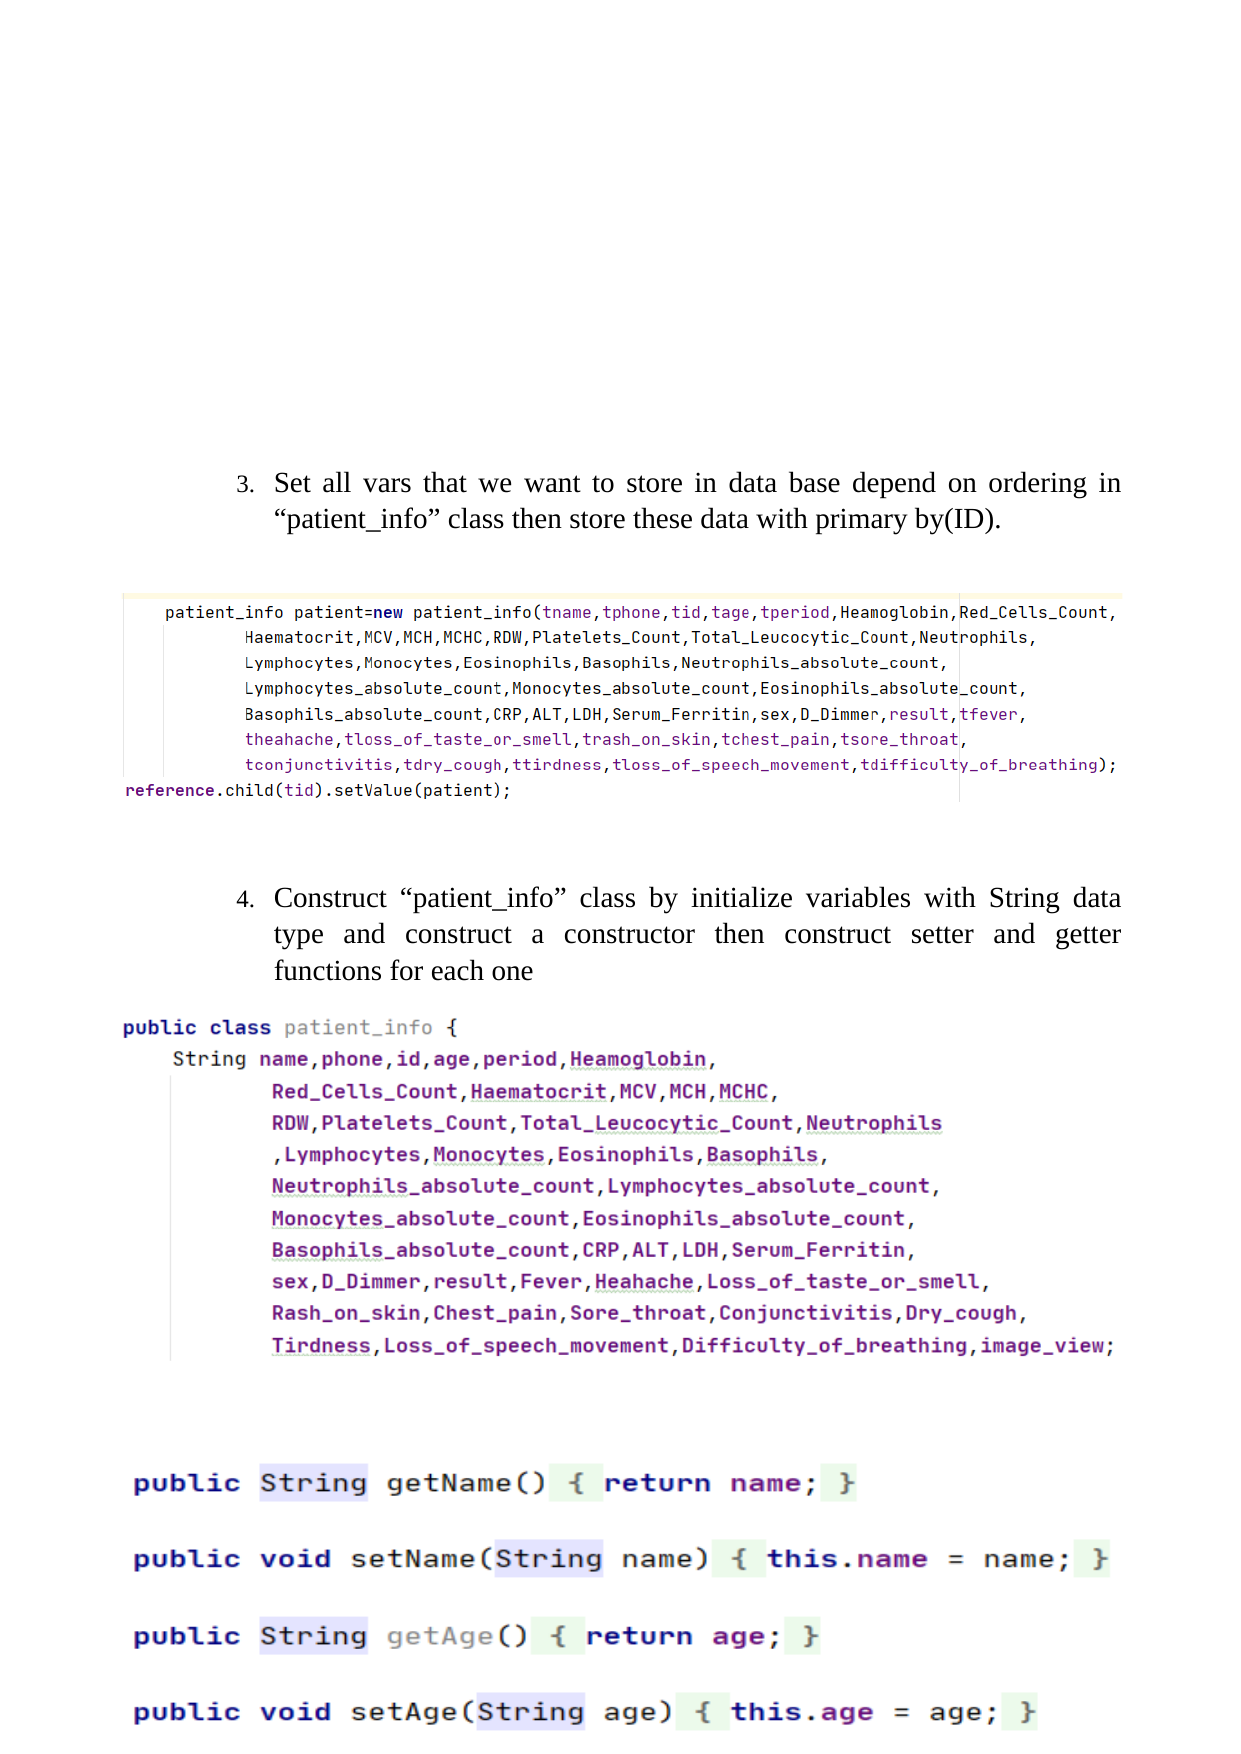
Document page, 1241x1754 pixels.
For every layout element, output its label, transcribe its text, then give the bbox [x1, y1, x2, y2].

list Set all vars that we want to store in data base depend on ordering in “patient_info” class then store these data with primary by(ID). [236, 465, 1122, 535]
list Construct “patient_info” class by initialize variables with String data type and construct a constructor then construct setter and getter functions for each one [236, 880, 1122, 986]
